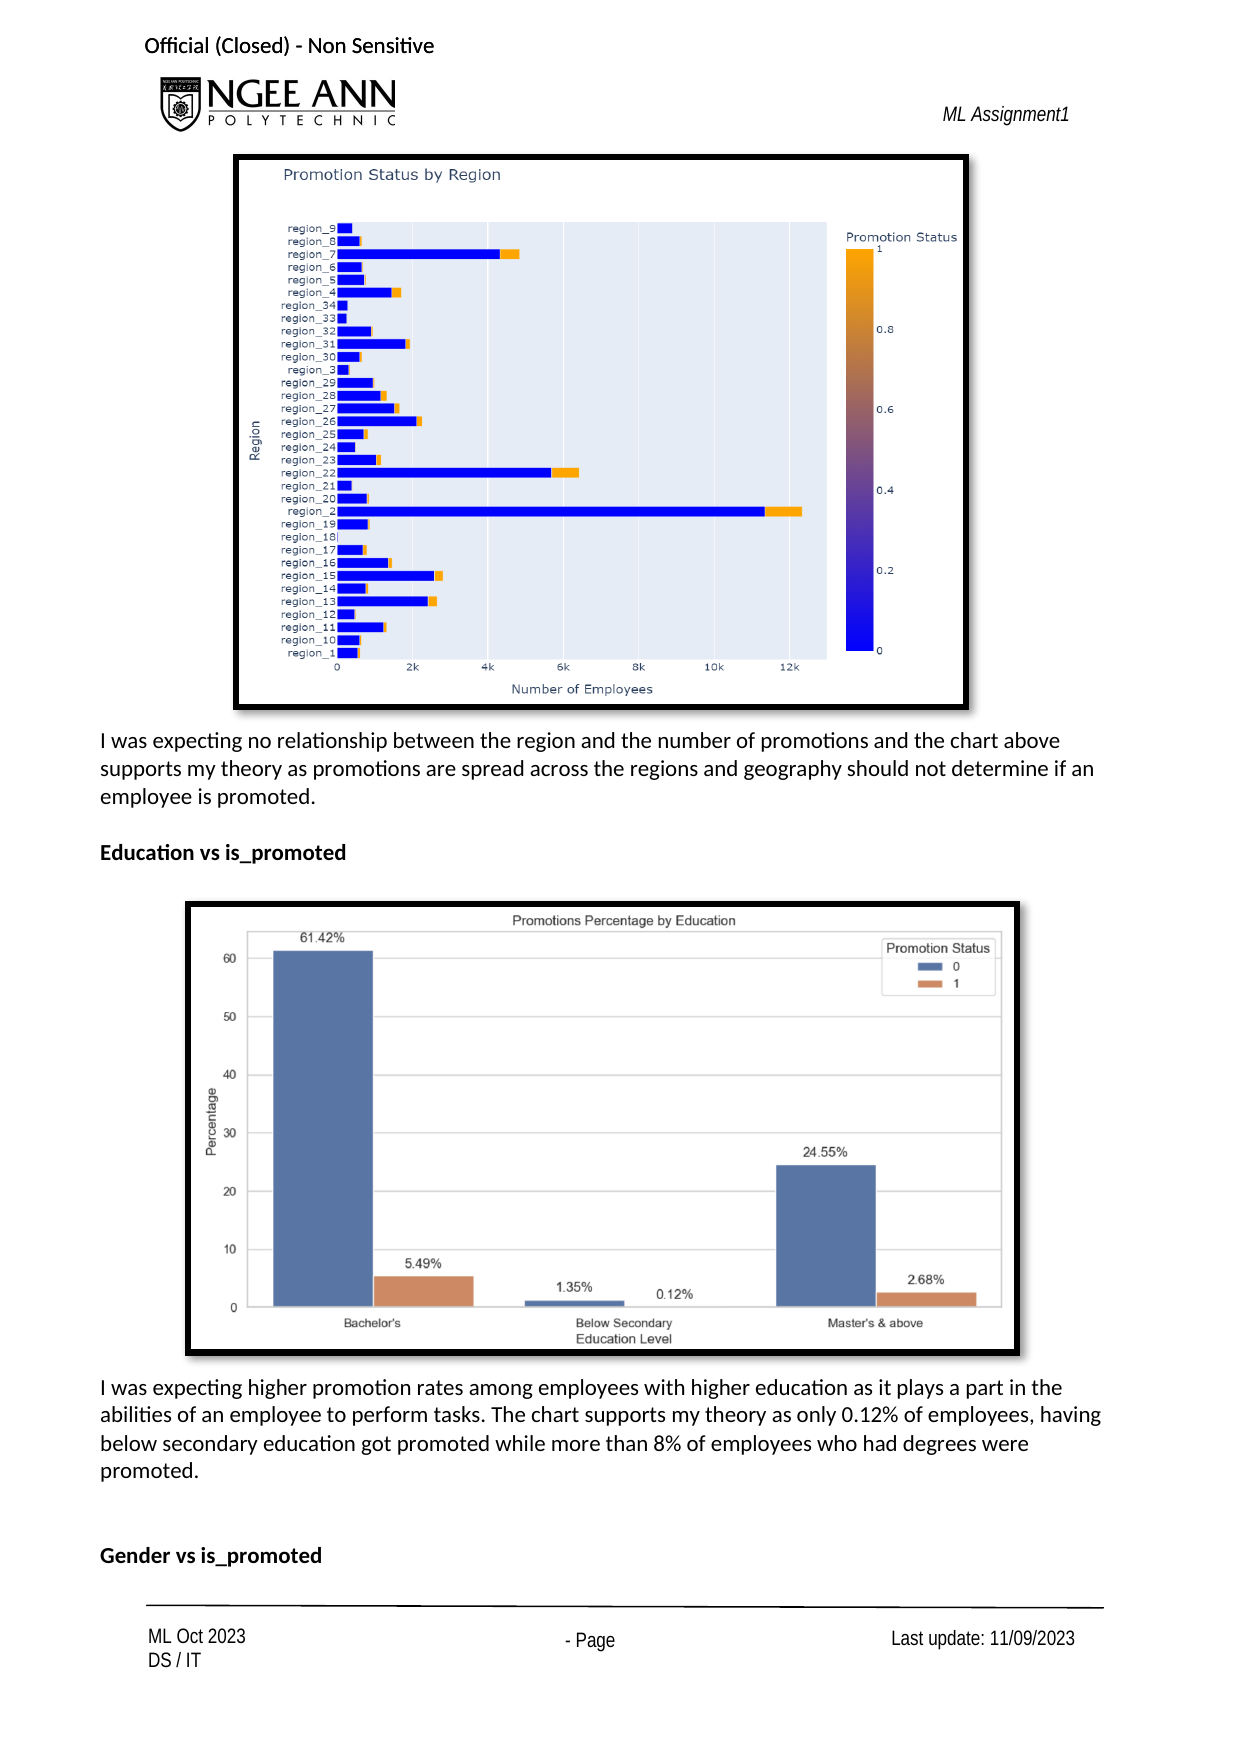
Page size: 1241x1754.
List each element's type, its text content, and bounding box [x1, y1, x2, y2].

picture [160, 77, 395, 132]
picture [239, 160, 963, 704]
text I was expecting higher promotion rates among employees with higher education as it plays a part in the abilities of an employee to perform tasks. The chart supports my theory as only 0.12% of employees, having below secondary education got promoted while more than 8% of employees who had degrees were promoted. [100, 1373, 1113, 1485]
picture [191, 907, 1014, 1349]
text I was expecting no relationship between the region and the number of promotions and the chart above supports my theory as promotions are spread across the regions and geography should not determine if an employee is promoted. [100, 726, 1113, 810]
text Gender vs is_promoted [100, 1541, 1113, 1569]
text Education vs is_promoted [100, 838, 1113, 866]
